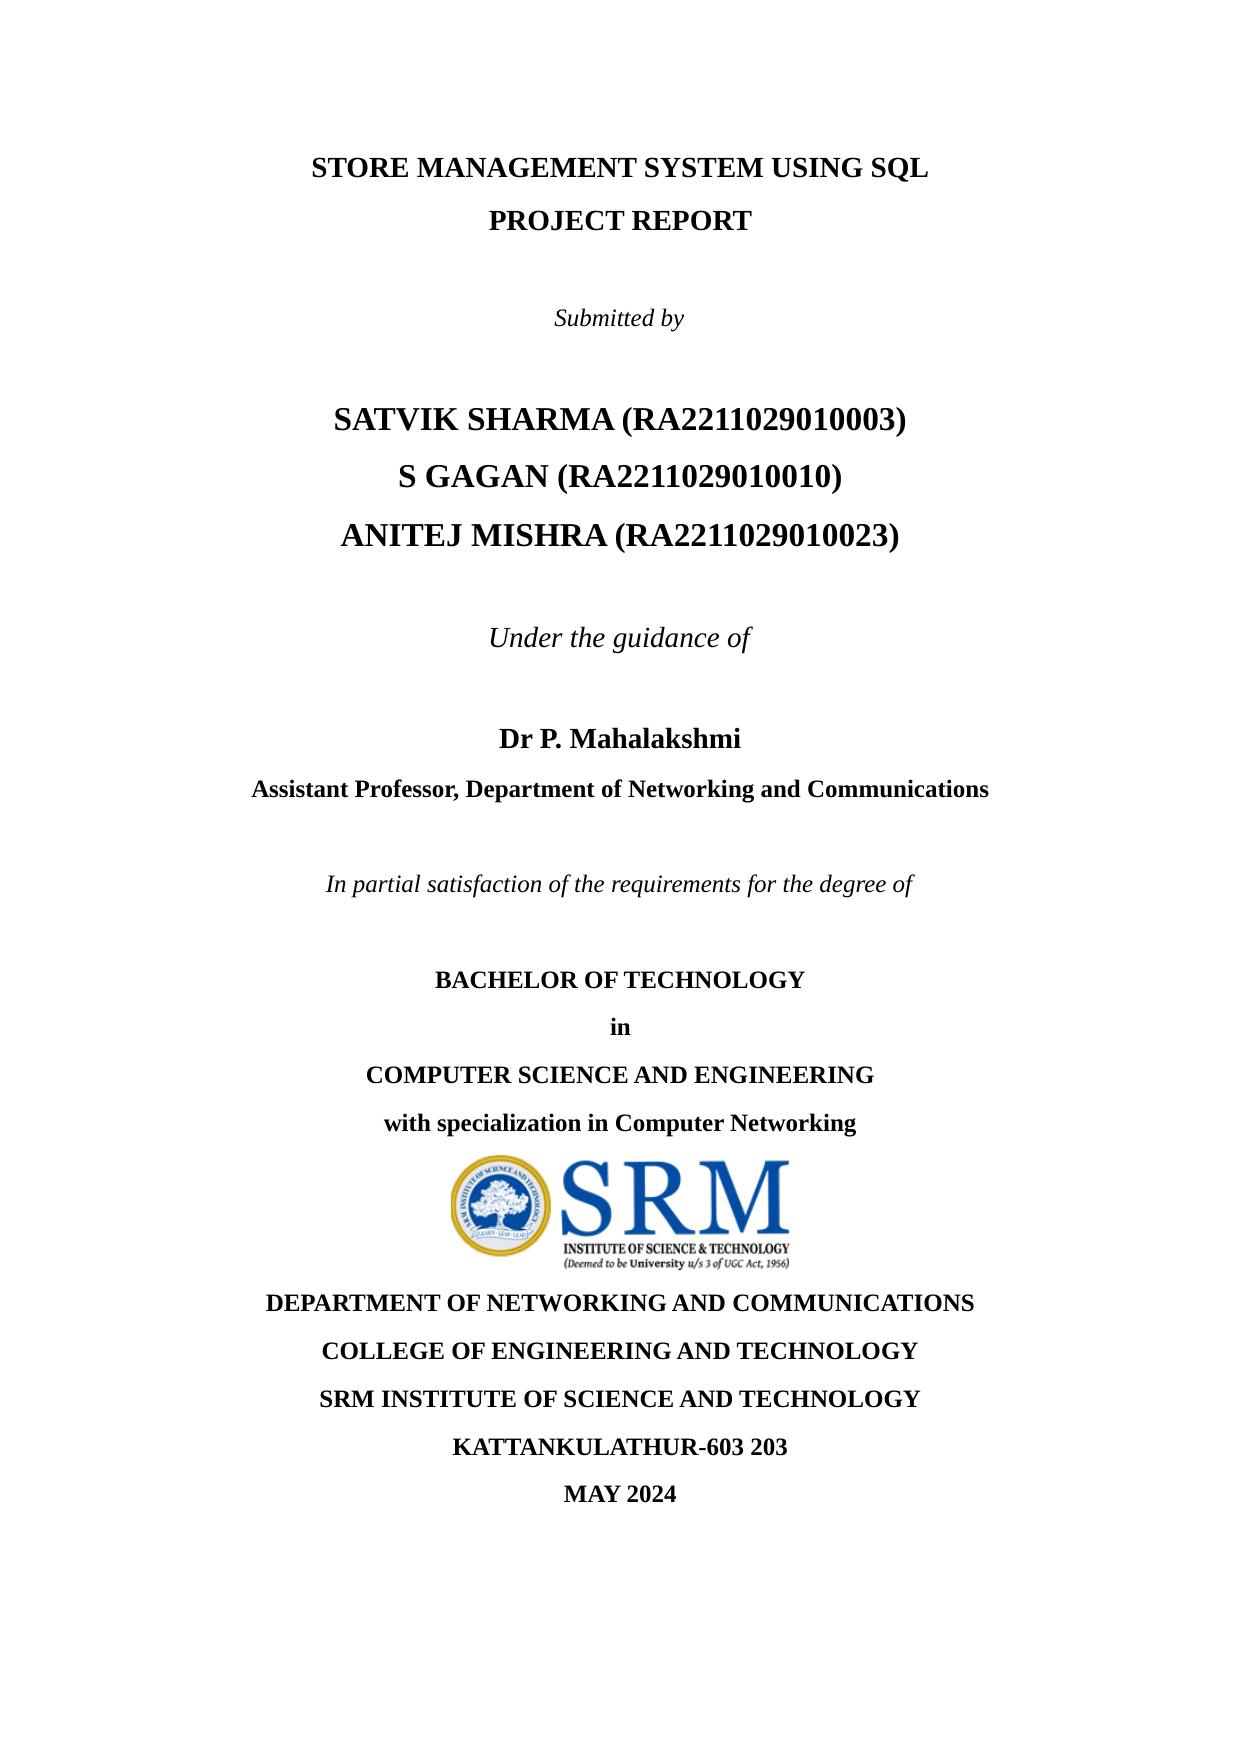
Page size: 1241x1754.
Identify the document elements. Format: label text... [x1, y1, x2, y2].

text COLLEGE OF ENGINEERING AND TECHNOLOGY [150, 1336, 1090, 1365]
text Assistant Professor, Department of Networking and Communications [150, 774, 1090, 803]
text Dr P. Mahalakshmi [150, 721, 1090, 754]
text In partial satisfaction of the requirements for the degree of [150, 869, 1090, 898]
text Under the guidance of [150, 621, 1090, 654]
text COMPUTER SCIENCE AND ENGINEERING [150, 1060, 1090, 1089]
text Submitted by [150, 303, 1090, 332]
text SRM INSTITUTE OF SCIENCE AND TECHNOLOGY [150, 1384, 1090, 1413]
text SATVIK SHARMA (RA2211029010003) [150, 399, 1090, 437]
text MAY 2024 [150, 1479, 1090, 1508]
text KATTANKULATHUR-603 203 [150, 1432, 1090, 1460]
text PROJECT REPORT [150, 203, 1090, 236]
text STORE MANAGEMENT SYSTEM USING SQL [150, 150, 1090, 183]
picture [450, 1155, 790, 1270]
text S GAGAN (RA2211029010010) [150, 457, 1090, 495]
text in [150, 1012, 1090, 1041]
text ANITEJ MISHRA (RA2211029010023) [150, 515, 1090, 553]
text BACHELOR OF TECHNOLOGY [150, 965, 1090, 993]
text DEPARTMENT OF NETWORKING AND COMMUNICATIONS [150, 1288, 1090, 1317]
text with specialization in Computer Networking [150, 1108, 1090, 1137]
